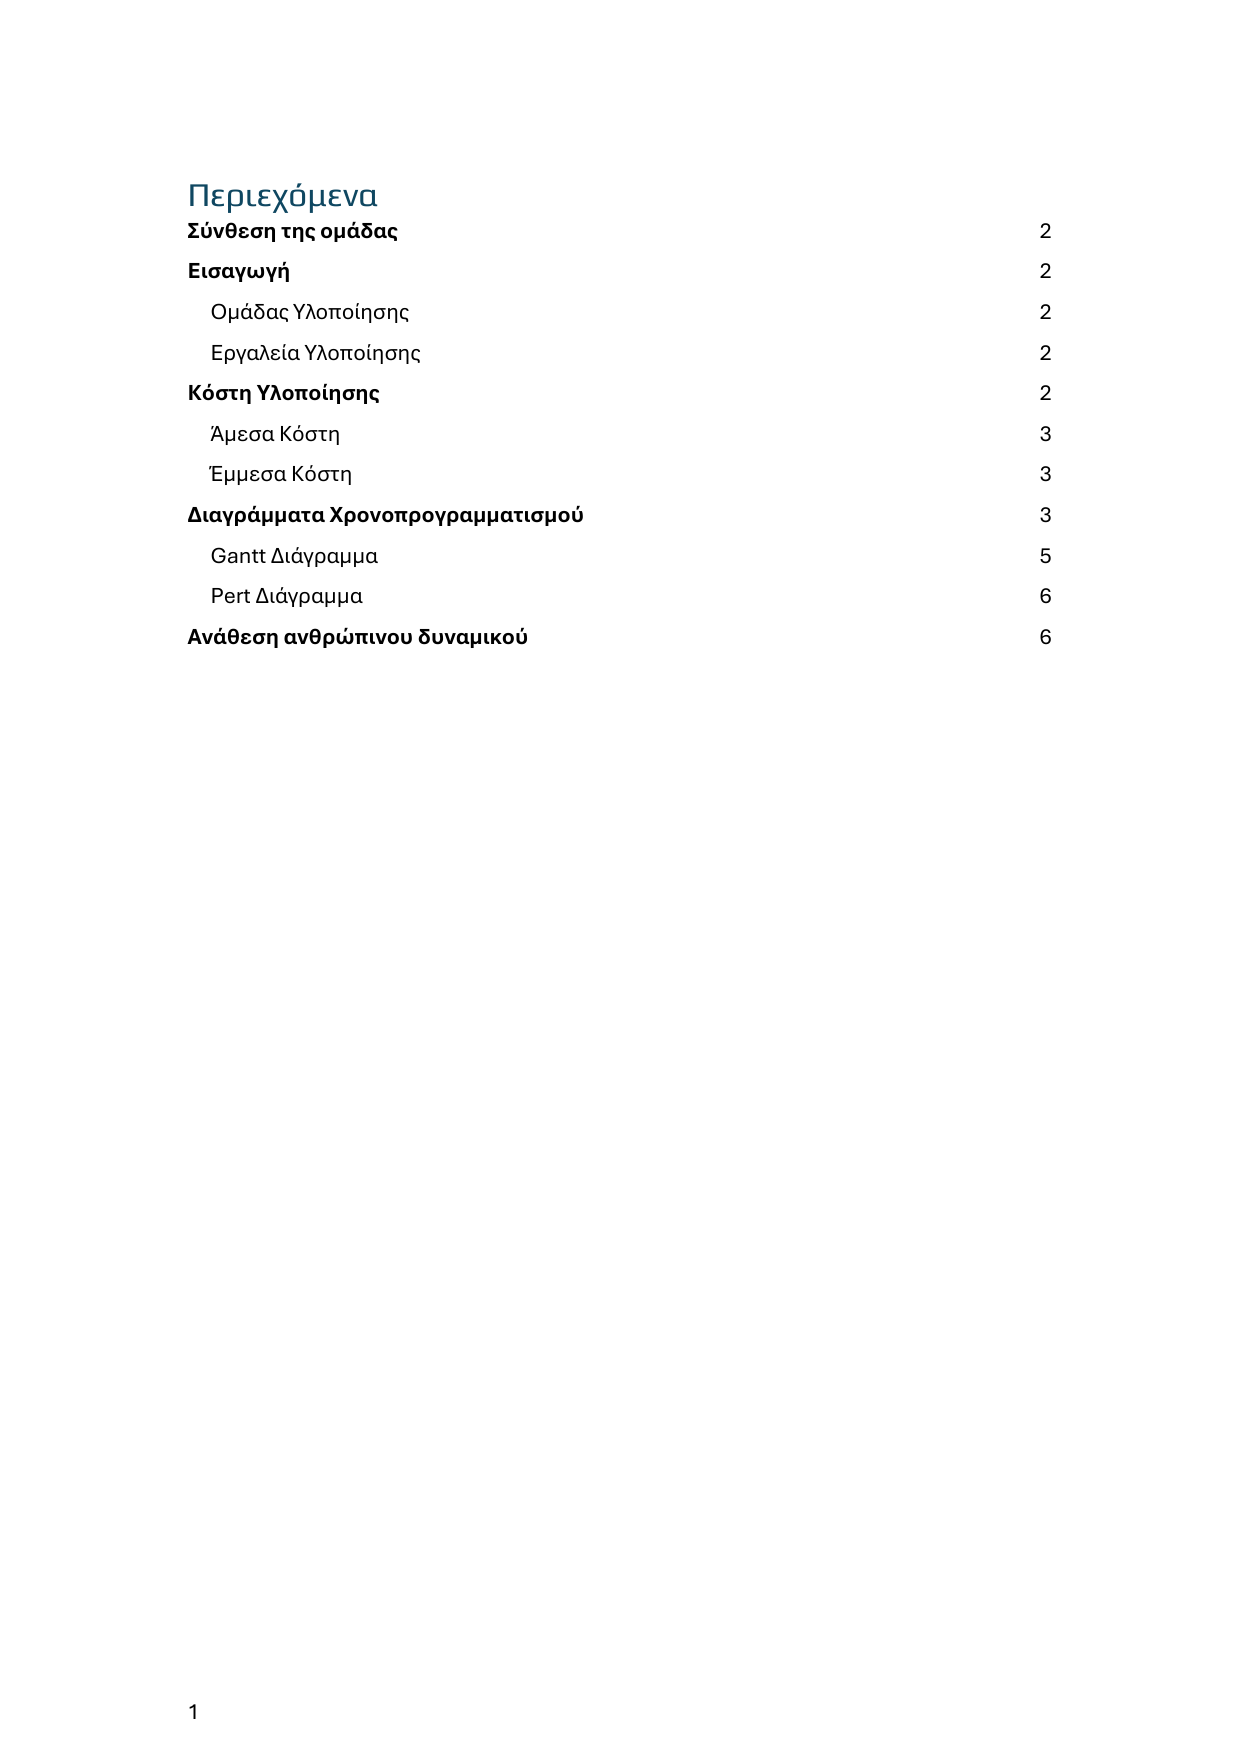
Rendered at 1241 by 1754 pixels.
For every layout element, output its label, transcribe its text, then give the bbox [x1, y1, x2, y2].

text Περιεχόμενα [187, 175, 1053, 213]
